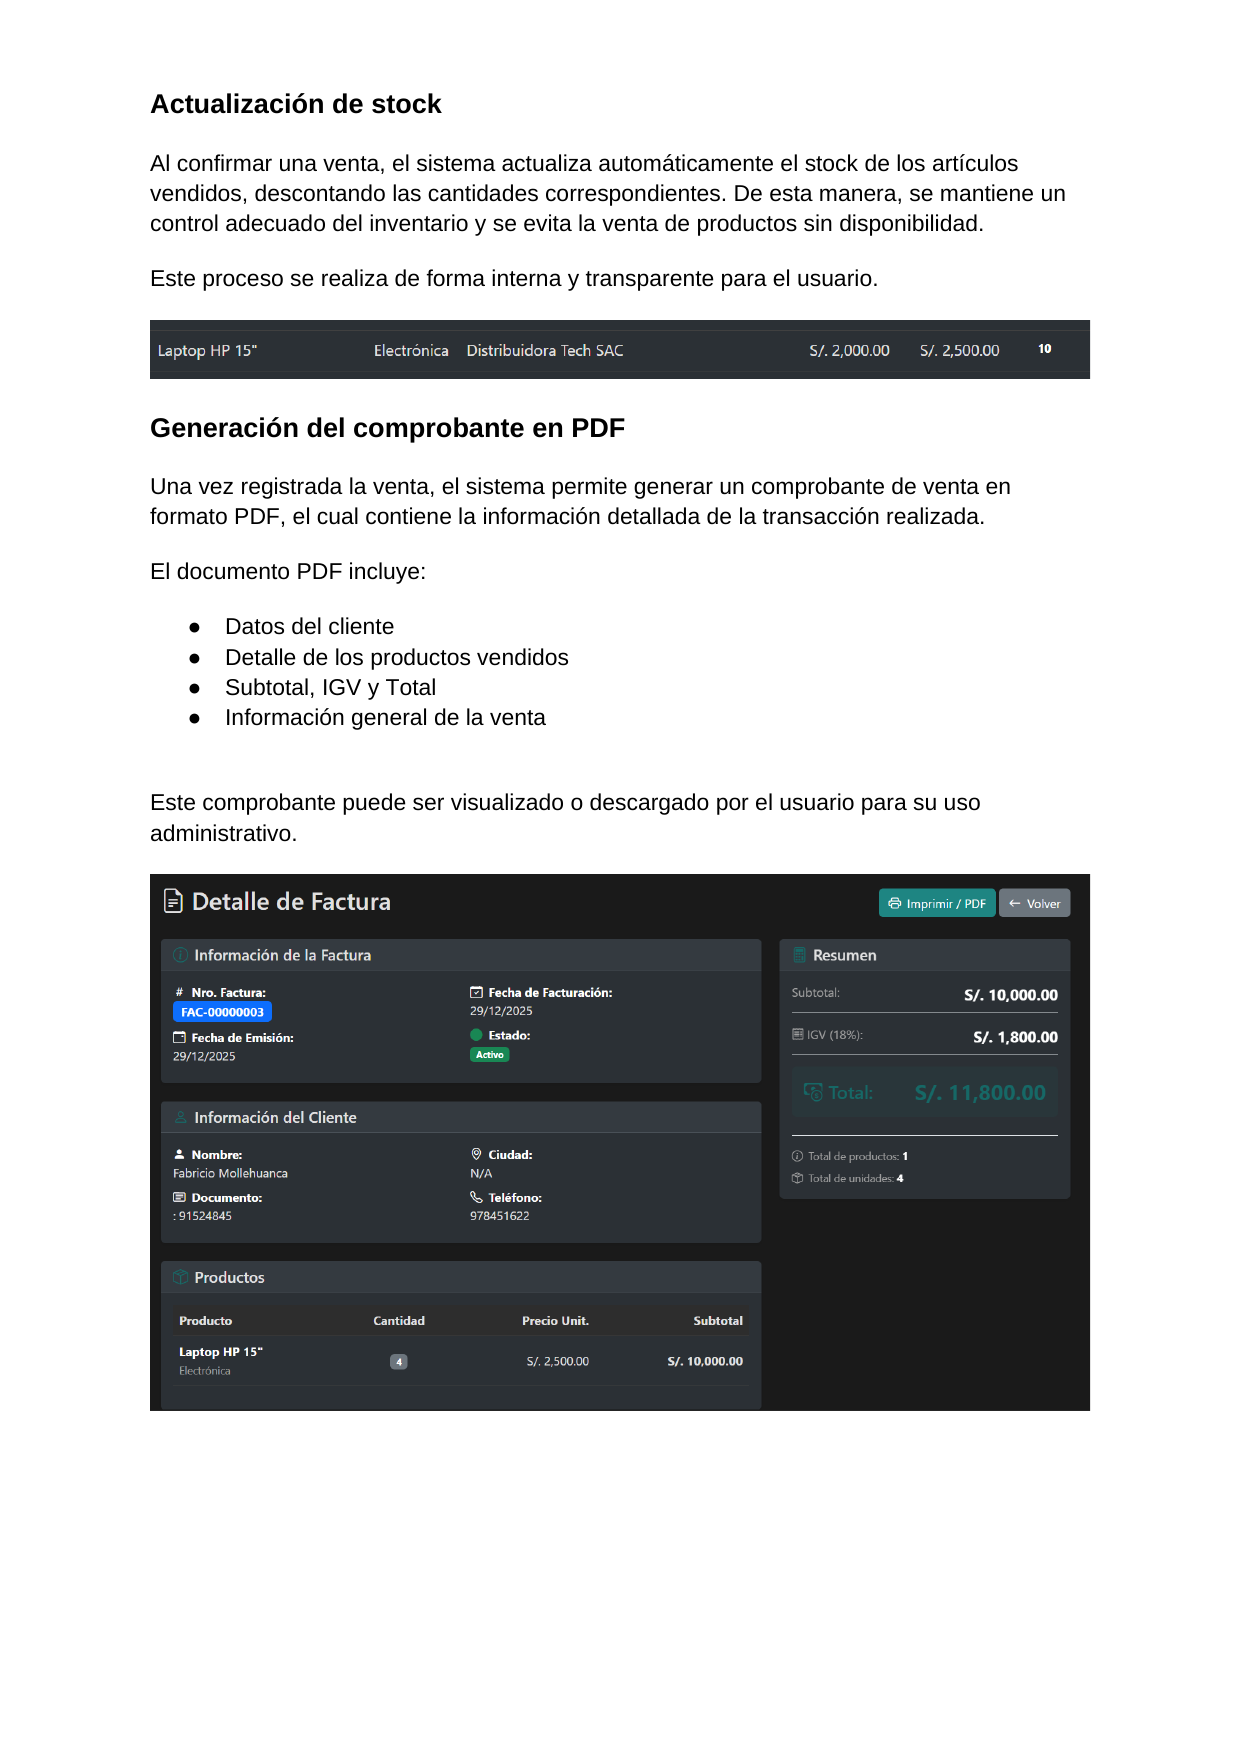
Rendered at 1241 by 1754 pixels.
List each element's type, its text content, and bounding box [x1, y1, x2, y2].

text Al confirmar una venta, el sistema actualiza automáticamente el stock de los artículos vendidos, descontando las cantidades correspondientes. De esta manera, se mantiene un control adecuado del inventario y se evita la venta de productos sin disponibilidad. [150, 149, 1090, 236]
picture [150, 874, 1091, 1411]
text Este comprobante puede ser visualizado o descargado por el usuario para su uso administrativo. [150, 789, 1090, 846]
subtitle Actualización de stock [150, 88, 1090, 120]
text El documento PDF incluye: [150, 558, 1090, 584]
picture [150, 320, 1091, 379]
text Una vez registrada la venta, el sistema permite generar un comprobante de venta en formato PDF, el cual contiene la información detallada de la transacción realizada. [150, 473, 1090, 529]
list Detalle de los productos vendidos [187, 643, 1090, 670]
list Subtotal, IGV y Total [187, 674, 1090, 700]
list Datos del cliente [187, 613, 1090, 639]
text Este proceso se realiza de forma interna y transparente para el usuario. [150, 265, 1090, 291]
subtitle Generación del comprobante en PDF [150, 412, 1090, 443]
list Información general de la venta [187, 704, 1090, 760]
